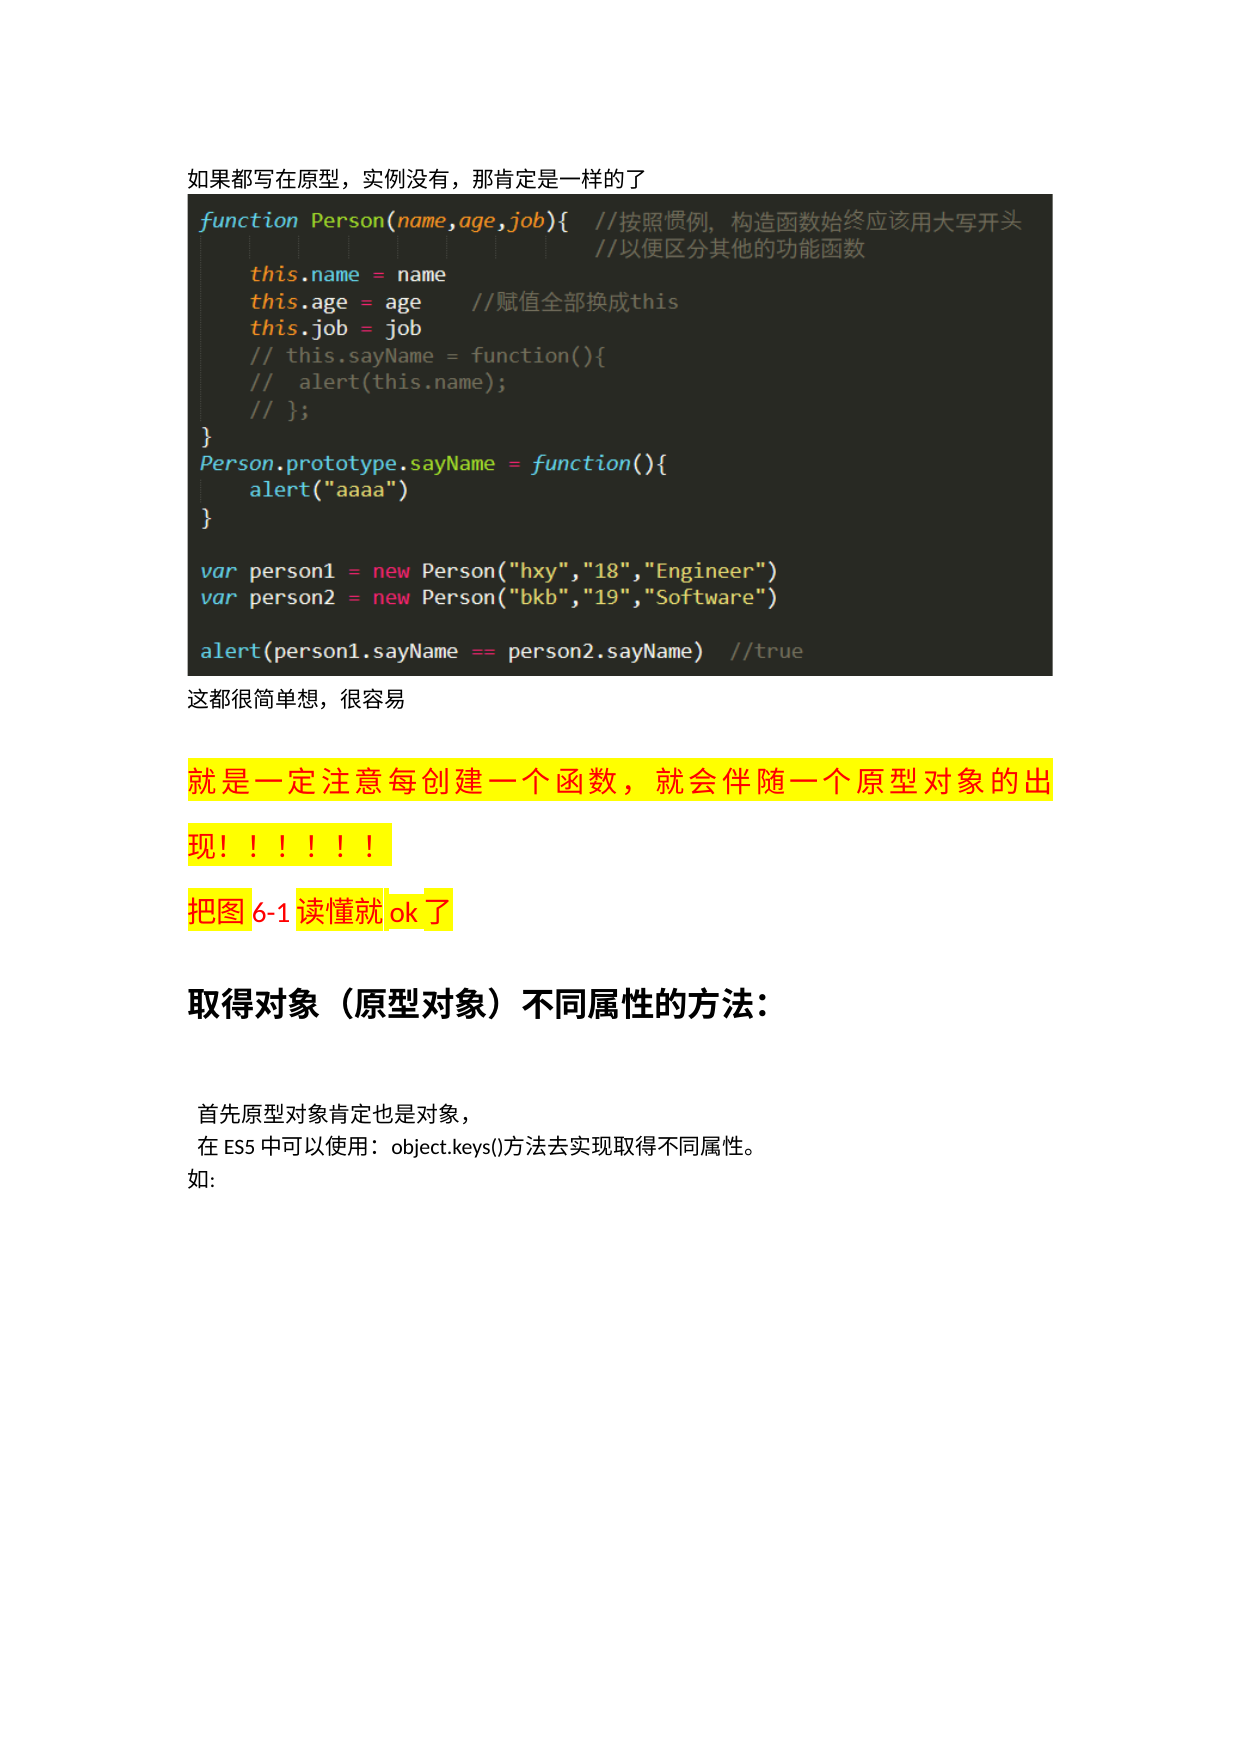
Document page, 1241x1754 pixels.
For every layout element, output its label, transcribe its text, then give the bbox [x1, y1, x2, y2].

picture [187, 194, 1053, 676]
text 首先原型对象肯定也是对象， [187, 1096, 1053, 1129]
subtitle 取得对象（原型对象）不同属性的方法： [187, 969, 1053, 1034]
text 这都很简单想，很容易 [187, 682, 1053, 714]
text 如果都写在原型，实例没有，那肯定是一样的了 [187, 162, 1053, 194]
text 如: [187, 1161, 1053, 1194]
text 在ES5中可以使用：object.keys()方法去实现取得不同属性。 [187, 1129, 1053, 1161]
text 就是一定注意每创建一个函数，就会伴随一个原型对象的出现！！！！！！ [187, 747, 1053, 877]
text 把图6-1读懂就ok了 [187, 877, 1053, 942]
